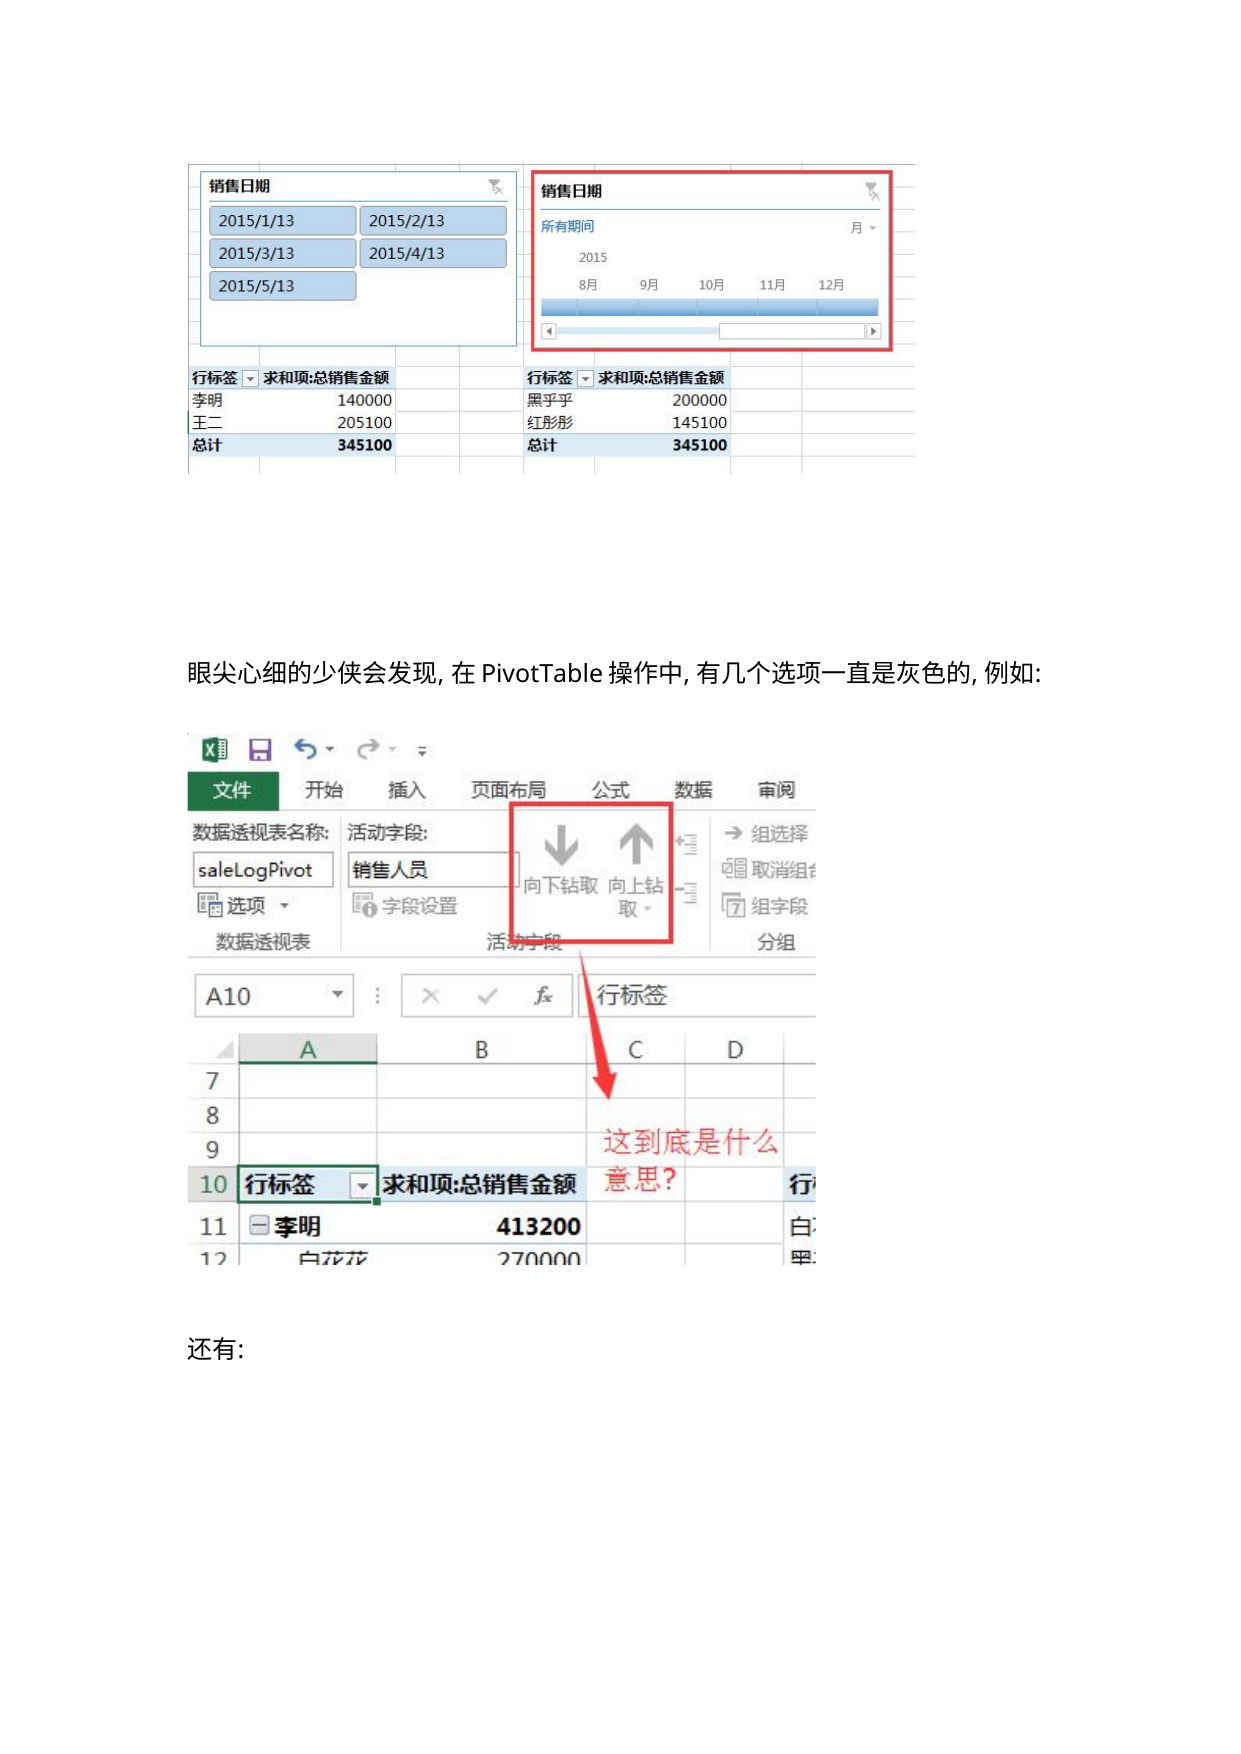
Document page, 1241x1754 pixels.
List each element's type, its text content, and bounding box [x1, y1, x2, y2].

text 眼尖心细的少侠会发现, 在PivotTable操作中, 有几个选项一直是灰色的, 例如: [187, 639, 1053, 704]
picture [187, 162, 915, 474]
picture [187, 733, 816, 1265]
text 还有: [187, 1315, 1053, 1380]
